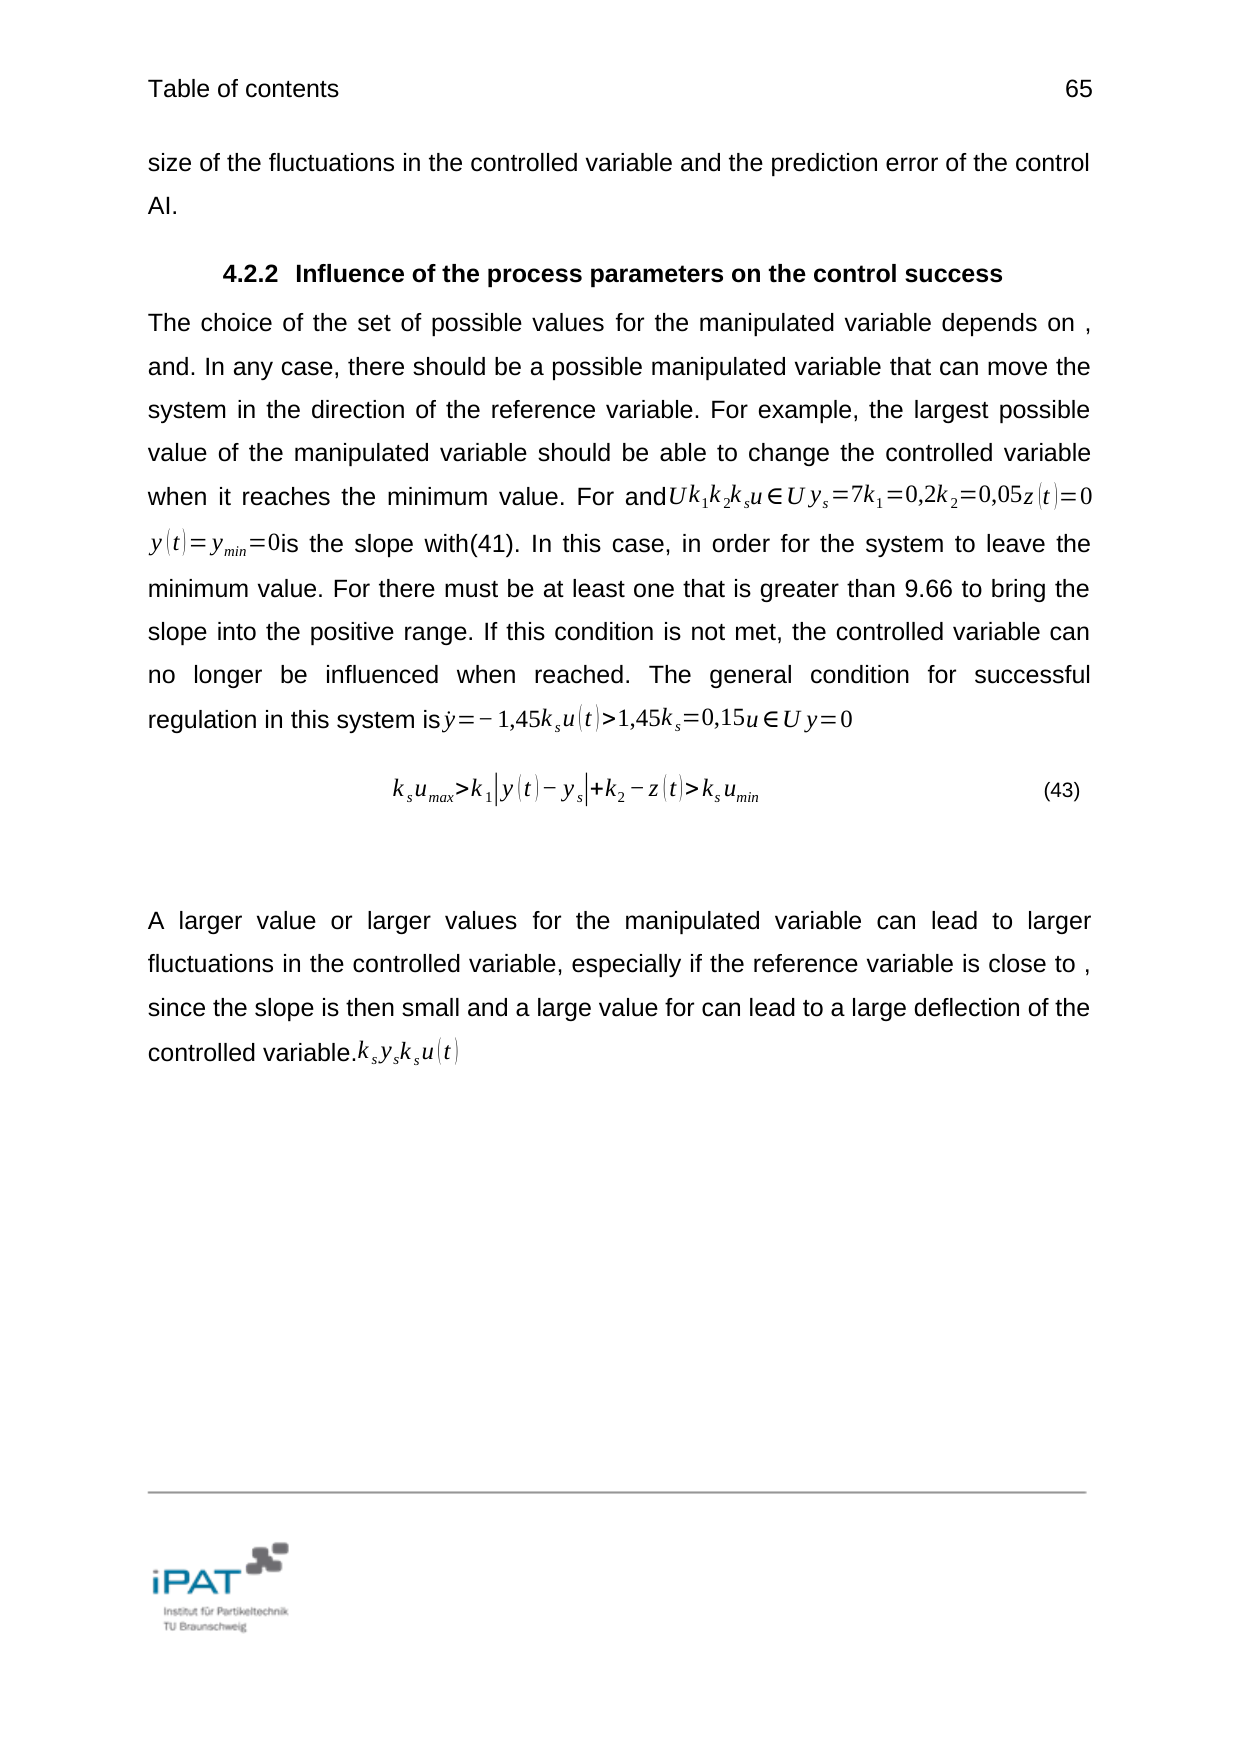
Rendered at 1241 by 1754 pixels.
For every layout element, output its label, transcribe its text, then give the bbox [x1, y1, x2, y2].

table_header (43) [1004, 771, 1091, 842]
picture [147, 1534, 300, 1645]
text The choice of the set of possible values ​​for the manipulated variable depends on , and. In any case, there should be a possible manipulated variable that can move the system in the direction of the reference variable. For example, the largest possible value of the manipulated variable should be able to change the controlled variable when it reaches the minimum value. For and is the slope with(41). In this case, in order for the system to leave the minimum value. For there must be at least one that is greater than 9.66 to bring the slope into the positive range. If this condition is not met, the controlled variable can no longer be influenced when reached. The general condition for successful regulation in this system is [148, 308, 1092, 736]
picture [147, 1491, 1090, 1496]
subtitle Influence of the process parameters on the control success [223, 259, 1092, 288]
text A larger value or larger values ​​for the manipulated variable can lead to larger fluctuations in the controlled variable, especially if the reference variable is close to , since the slope is then small and a large value for can lead to a large deflection of the controlled variable. [148, 906, 1092, 1068]
table_header [148, 771, 1003, 842]
